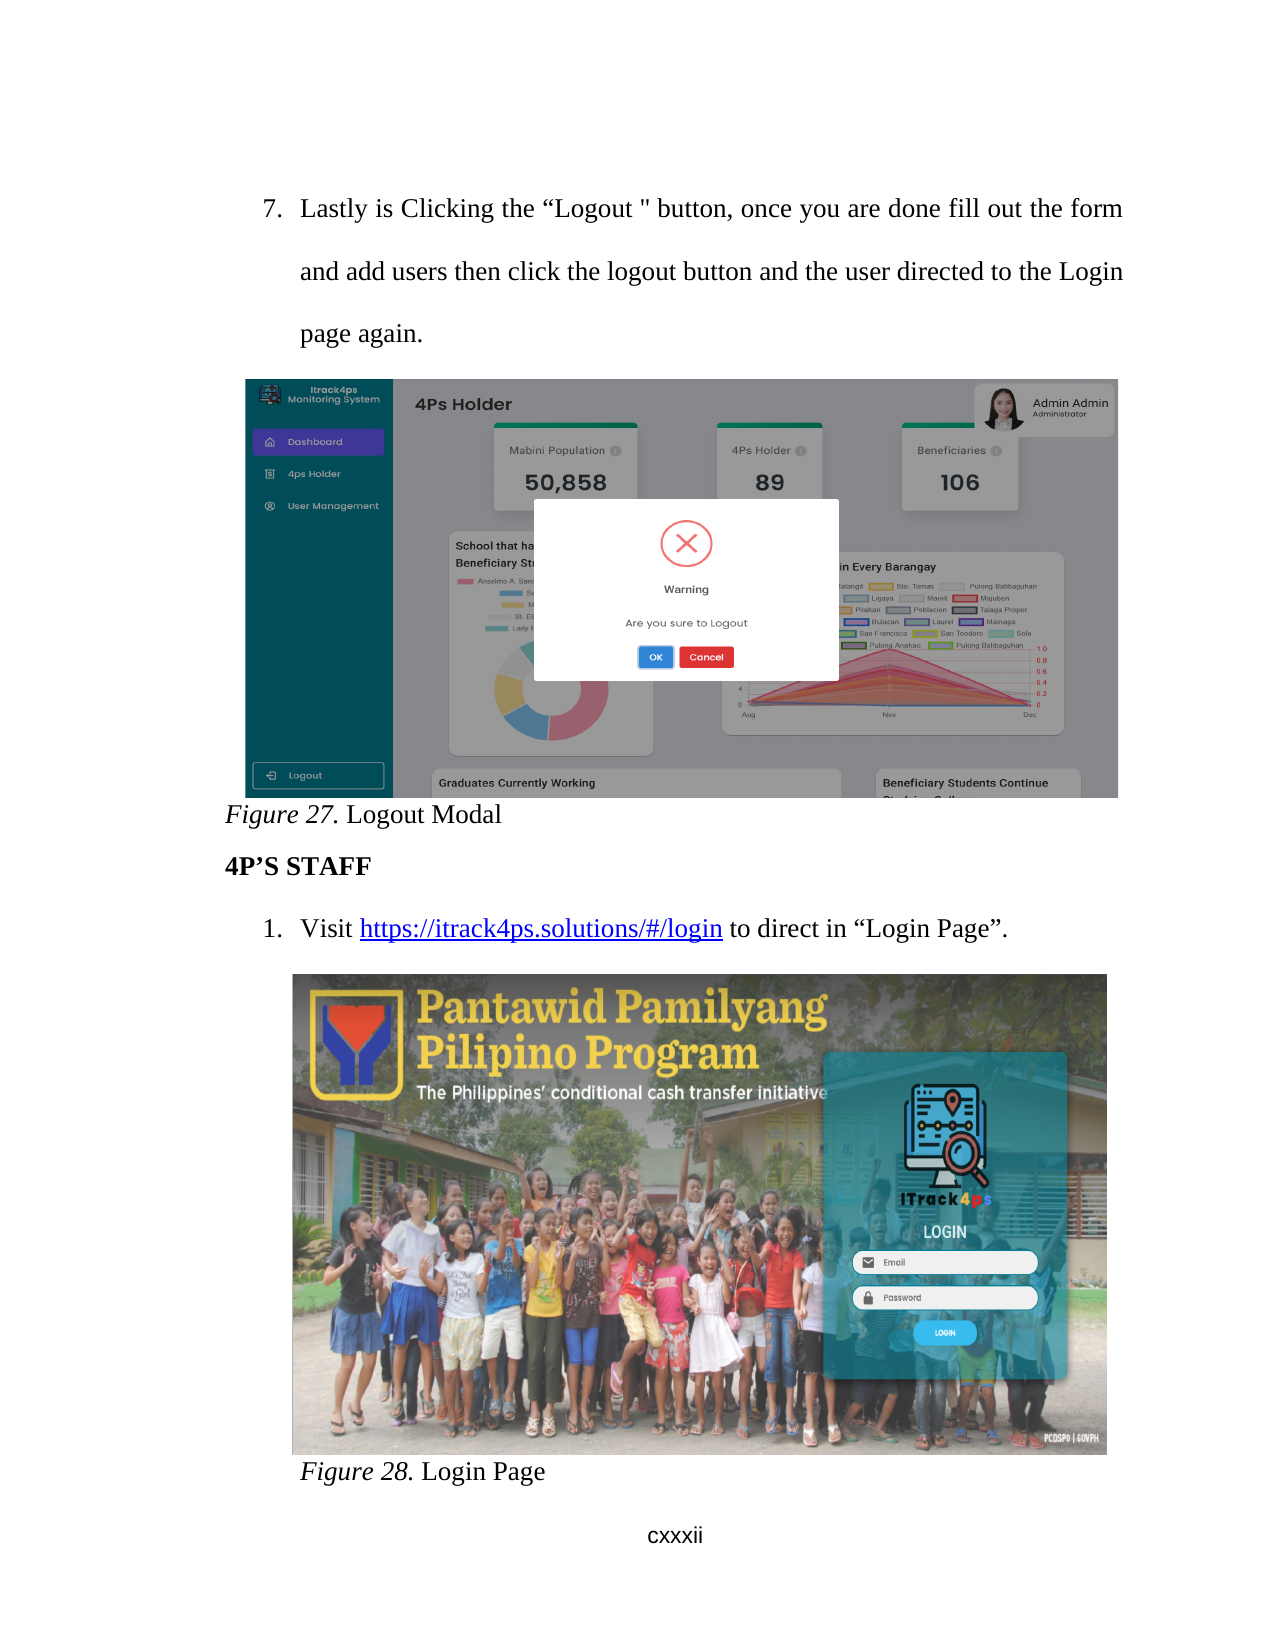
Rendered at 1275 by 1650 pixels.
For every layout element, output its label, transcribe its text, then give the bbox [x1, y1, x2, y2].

list Visit https://itrack4ps.solutions/#/login to direct in “Login Page”. [262, 912, 1125, 943]
list Lastly is Clicking the “Logout '' button, once you are done fill out the form and add users then click the logout button and the user directed to the Login page again. [262, 192, 1125, 348]
text Figure 27. Logout Modal [225, 798, 1125, 829]
text 4P’S STAFF [225, 850, 1125, 881]
picture [292, 974, 1107, 1455]
picture [245, 379, 1119, 798]
text Figure 28. Login Page [225, 1455, 1125, 1486]
